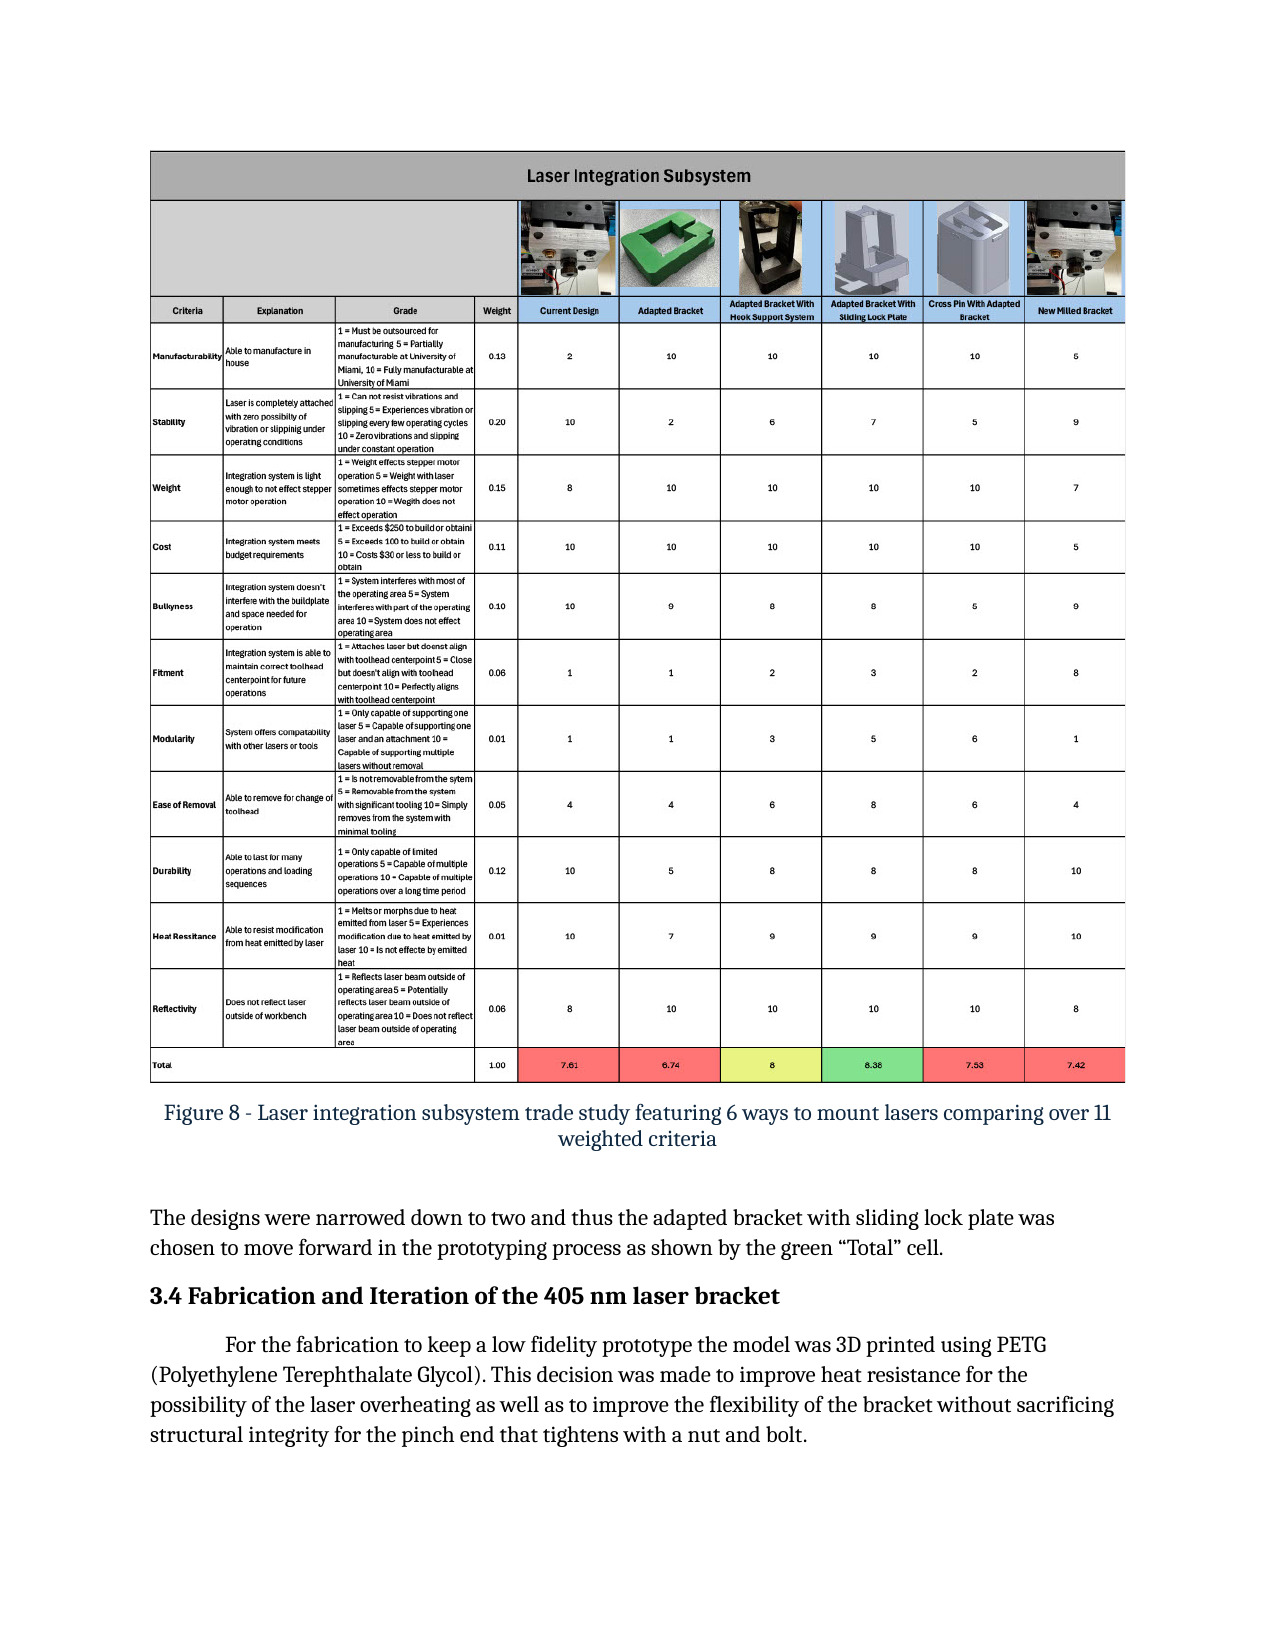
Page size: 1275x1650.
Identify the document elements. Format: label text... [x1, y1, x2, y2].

text Figure 8 - Laser integration subsystem trade study featuring 6 ways to mount lasers comparing over 11 weighted criteria [150, 1100, 1125, 1152]
text The designs were narrowed down to two and thus the adapted bracket with sliding lock plate was chosen to move forward in the prototyping process as shown by the green “Total” cell. [150, 1204, 1125, 1261]
picture [150, 150, 1125, 1084]
text For the fabrication to keep a low fidelity prototype the model was 3D printed using PETG (Polyethylene Terephthalate Glycol). This decision was made to improve heat resistance for the possibility of the laser overheating as well as to improve the flexibility of the bracket without sacrificing structural integrity for the pinch end that tightens with a nut and bolt. [150, 1331, 1125, 1448]
text 3.4 Fabrication and Iteration of the 405 nm laser bracket [150, 1282, 1125, 1310]
